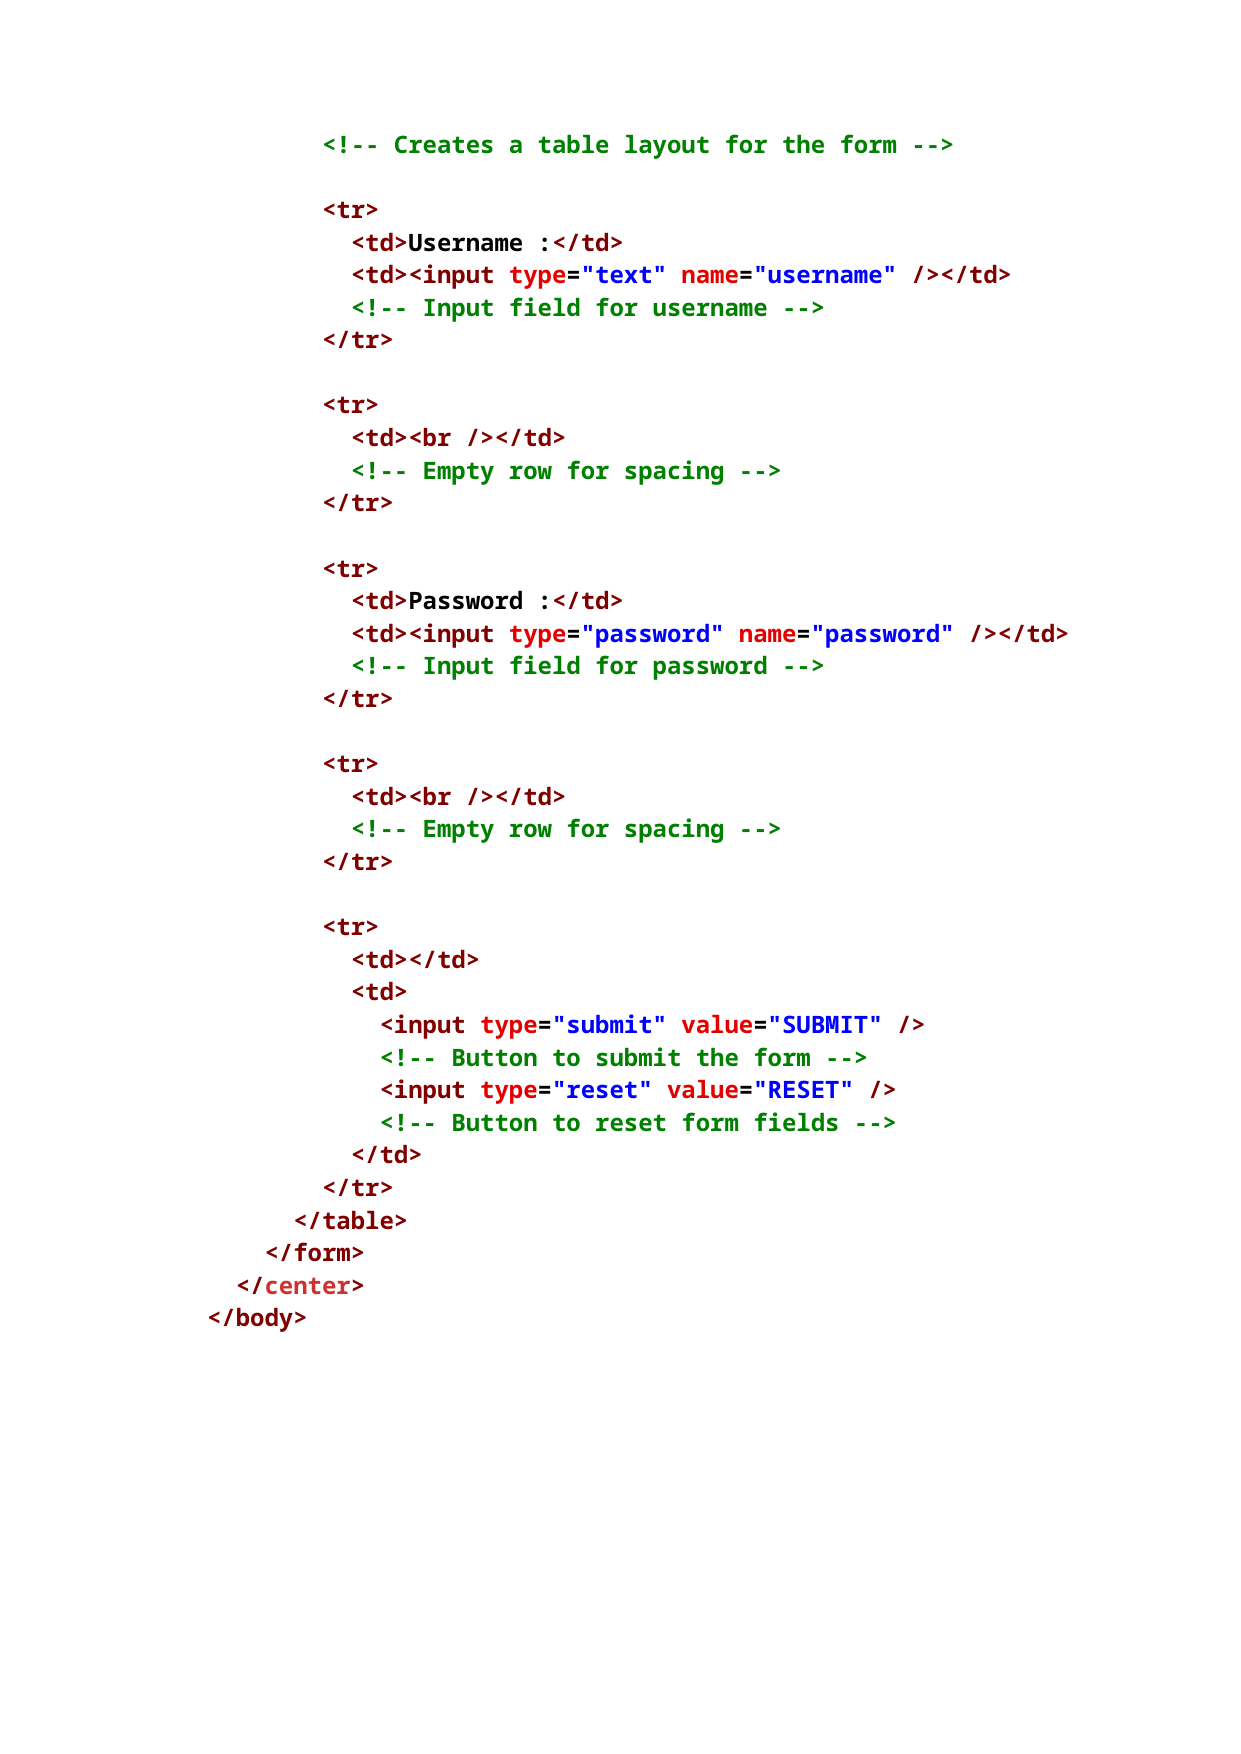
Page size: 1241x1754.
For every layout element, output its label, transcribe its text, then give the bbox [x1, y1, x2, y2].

text <td>Username :</td> [178, 225, 1144, 258]
text <td><input type="password" name="password" /></td> [178, 617, 1144, 649]
text <!-- Button to reset form fields --> [178, 1106, 1144, 1138]
text <!-- Creates a table layout for the form --> [178, 127, 1144, 160]
text </body> [178, 1301, 1144, 1334]
text <td><br /></td> [178, 421, 1144, 453]
text <!-- Empty row for spacing --> [178, 812, 1144, 845]
text <td> [178, 975, 1144, 1008]
text </tr> [178, 682, 1144, 714]
text <input type="submit" value="SUBMIT" /> [178, 1008, 1144, 1040]
text </tr> [178, 1171, 1144, 1203]
text </tr> [178, 845, 1144, 877]
text </form> [178, 1236, 1144, 1269]
text <tr> [178, 551, 1144, 584]
text <!-- Input field for password --> [178, 649, 1144, 682]
text </table> [178, 1203, 1144, 1236]
text </tr> [178, 486, 1144, 519]
text <!-- Empty row for spacing --> [178, 453, 1144, 486]
text <tr> [178, 910, 1144, 943]
text <td></td> [178, 943, 1144, 975]
text </td> [178, 1138, 1144, 1171]
text <input type="reset" value="RESET" /> [178, 1073, 1144, 1106]
text <td><input type="text" name="username" /></td> [178, 258, 1144, 291]
text <td><br /></td> [178, 779, 1144, 812]
text </center> [178, 1269, 1144, 1301]
text <!-- Input field for username --> [178, 291, 1144, 323]
text <tr> [178, 747, 1144, 779]
text <!-- Button to submit the form --> [178, 1040, 1144, 1073]
text <tr> [178, 388, 1144, 421]
text <td>Password :</td> [178, 584, 1144, 617]
text <tr> [178, 193, 1144, 225]
text </tr> [178, 323, 1144, 356]
